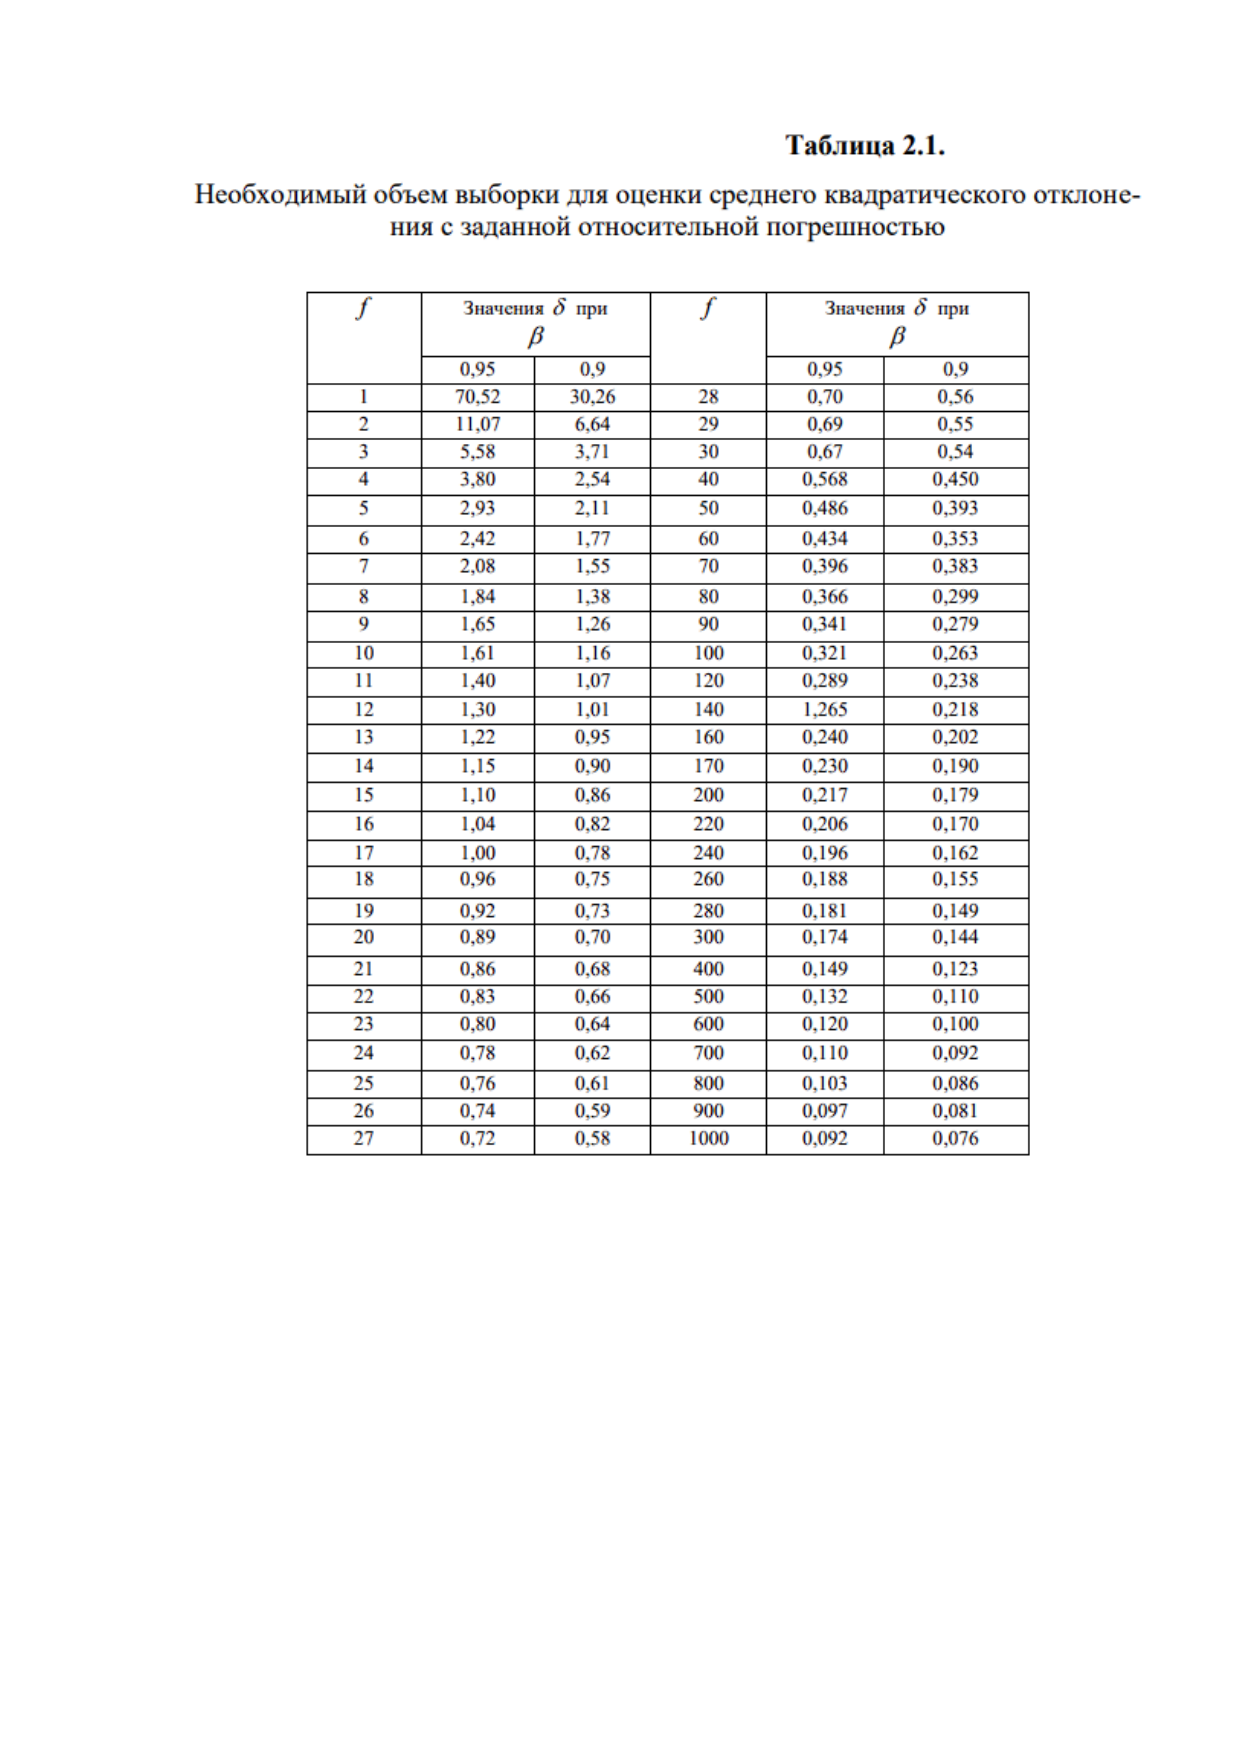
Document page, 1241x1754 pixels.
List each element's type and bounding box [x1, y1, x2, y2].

picture [177, 118, 1152, 1171]
